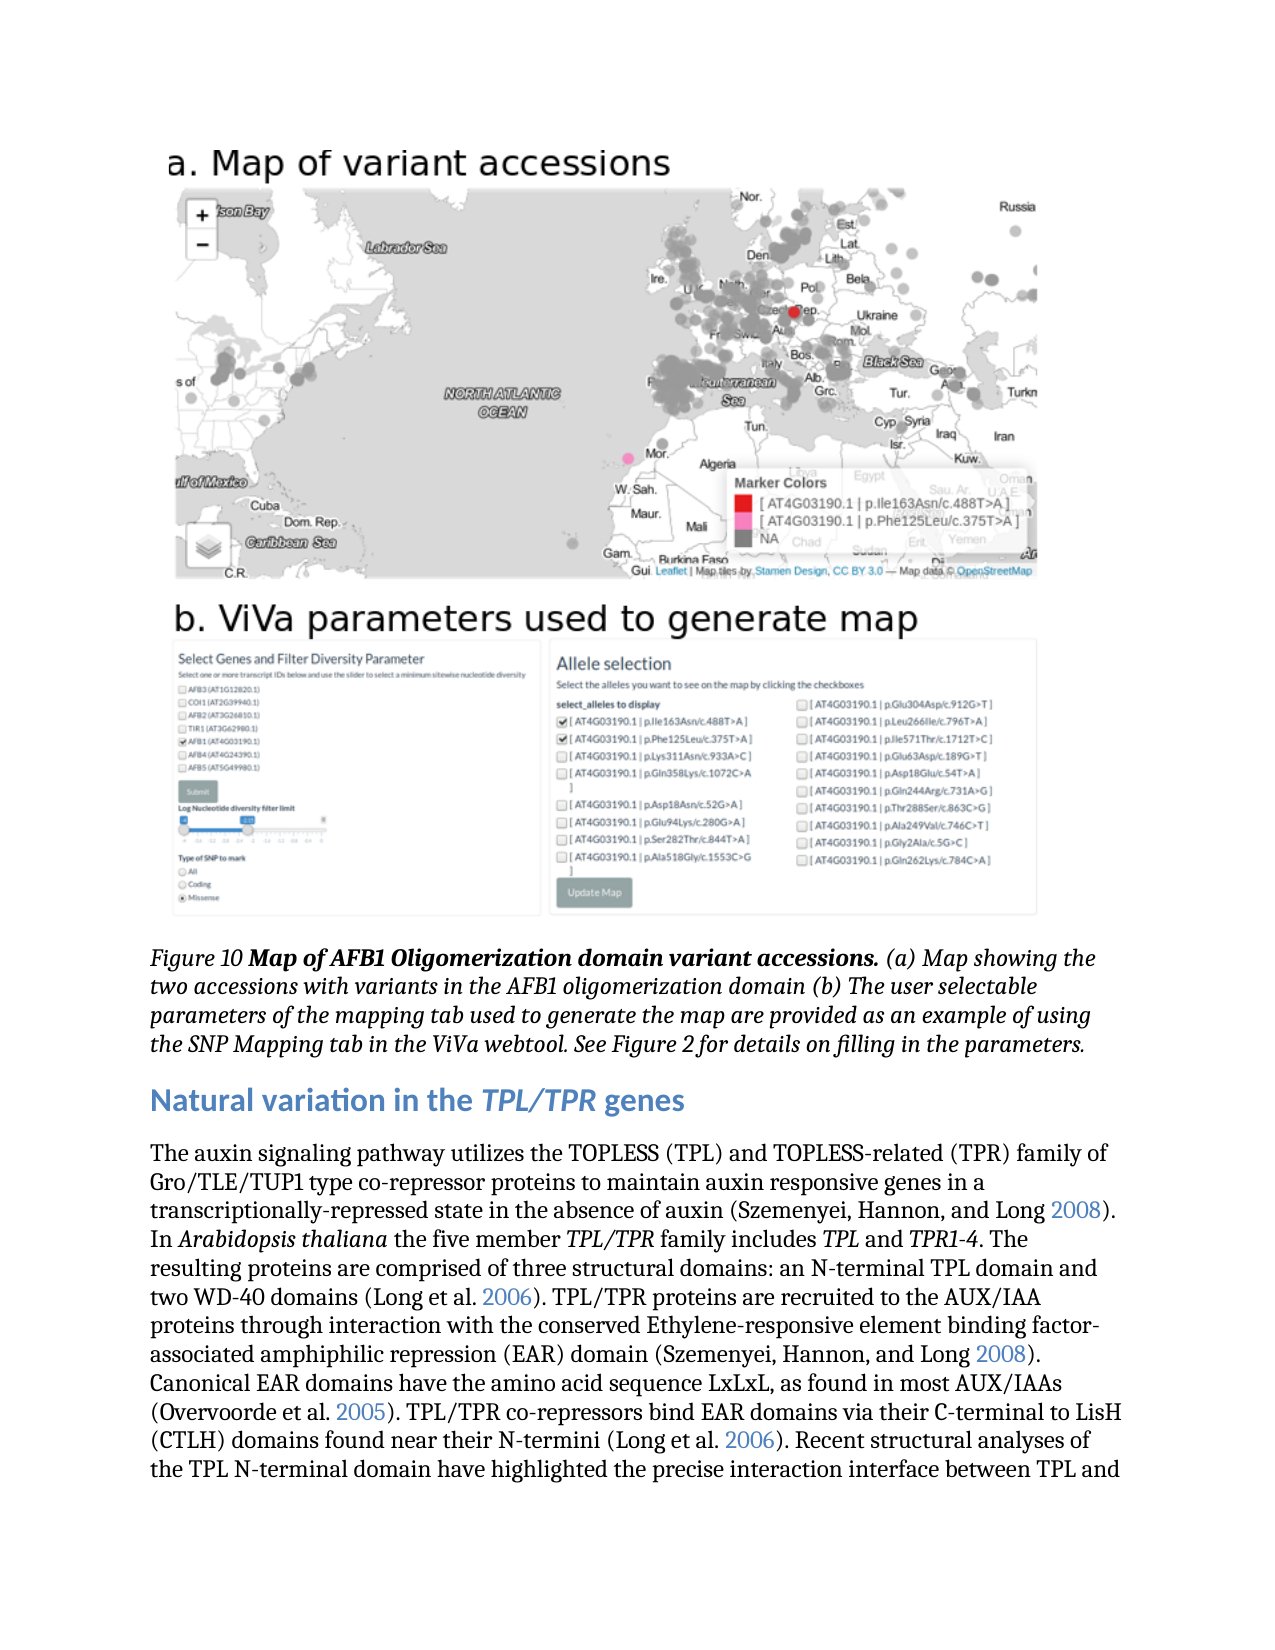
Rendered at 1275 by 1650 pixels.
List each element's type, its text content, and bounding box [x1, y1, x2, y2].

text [150, 1139, 1125, 1484]
picture [168, 150, 1044, 923]
subtitle Natural variation in the TPL/TPR genes [150, 1079, 1125, 1120]
text Figure 10 Map of AFB1 Oligomerization domain variant accessions. (a) Map showing the two accessions with variants in the AFB1 oligomerization domain (b) The user selectable parameters of the mapping tab used to generate the map are provided as an example of using the SNP Mapping tab in the ViVa webtool. See Figure 2 for details on filling in the parameters. [150, 943, 1125, 1058]
